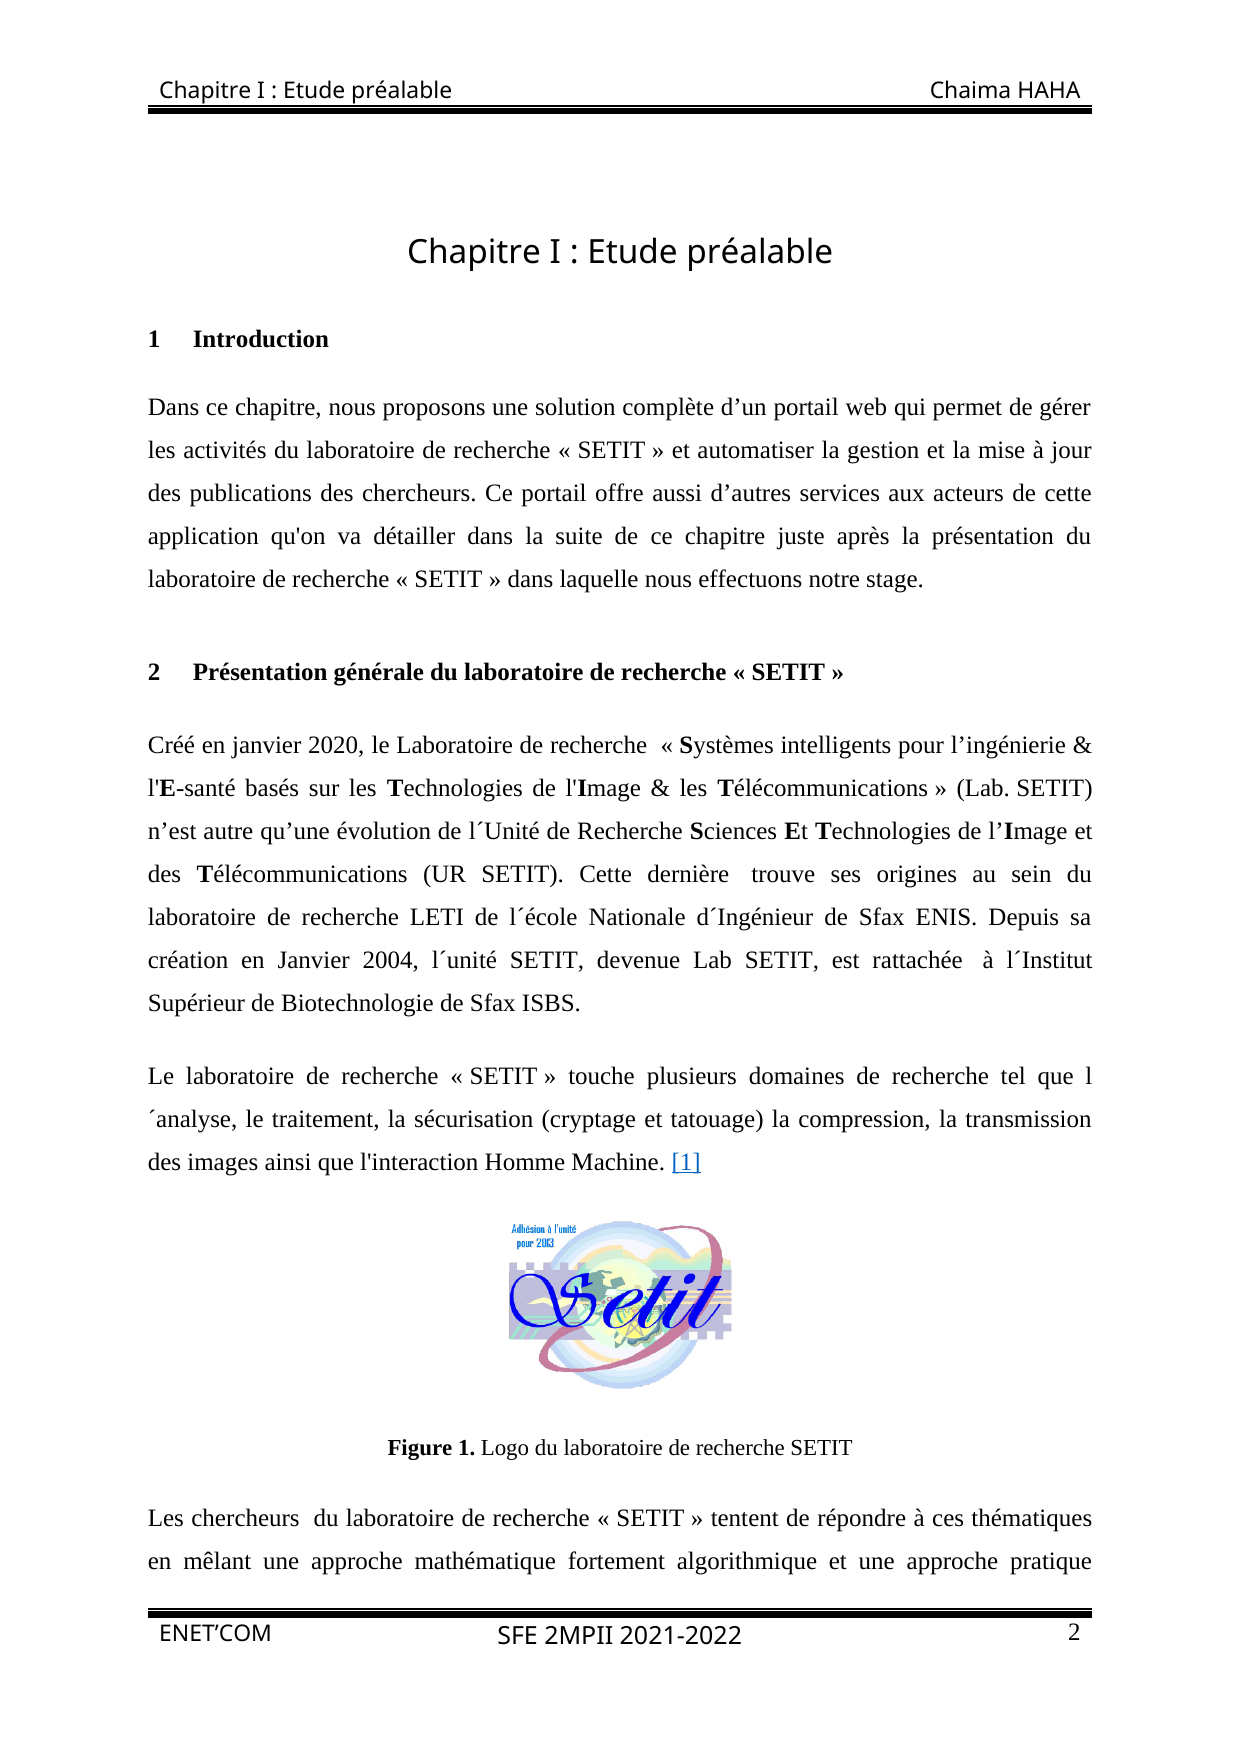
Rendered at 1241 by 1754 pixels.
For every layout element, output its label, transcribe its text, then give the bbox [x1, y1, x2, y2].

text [148, 1503, 1093, 1574]
text Figure 1. Logo du laboratoire de recherche SETIT [148, 1434, 1093, 1460]
text Créé en janvier 2020, le Laboratoire de recherche. « Systèmes intelligents pour l’ingénierie & l'E-santé basés sur les Technologies de l'Image & les Télécommunications » (Lab. SETIT) n’est autre qu’une évolution de l´Unité de Recherche Sciences Et Technologies de l’Image et des Télécommunications (UR SETIT). Cette dernière. trouve ses origines au sein du laboratoire de recherche LETI de l´école Nationale d´Ingénieur de Sfax ENIS. Depuis sa création en Janvier 2004, l´unité SETIT, devenue Lab SETIT, est rattachée. à l´Institut Supérieur de Biotechnologie de Sfax ISBS. [148, 730, 1093, 1017]
text Dans ce chapitre, nous proposons une solution complète d’un portail web qui permet de gérer les activités du laboratoire de recherche « SETIT » et automatiser la gestion et la mise à jour des publications des chercheurs. Ce portail offre aussi d’autres services aux acteurs de cette application qu'on va détailler dans la suite de ce chapitre juste après la présentation du laboratoire de recherche « SETIT » dans laquelle nous effectuons notre stage. [148, 392, 1093, 593]
text Le laboratoire de recherche « SETIT » touche plusieurs domaines de recherche tel que l´analyse, le traitement, la sécurisation (cryptage et tatouage) la compression, la transmission des images ainsi que l'interaction Homme Machine. [1] [148, 1061, 1093, 1176]
subtitle Introduction [148, 324, 1093, 352]
subtitle Présentation générale du laboratoire de recherche « SETIT » [148, 657, 1093, 686]
picture [506, 1219, 735, 1391]
subtitle Chapitre I : Etude préalable [148, 228, 1093, 274]
